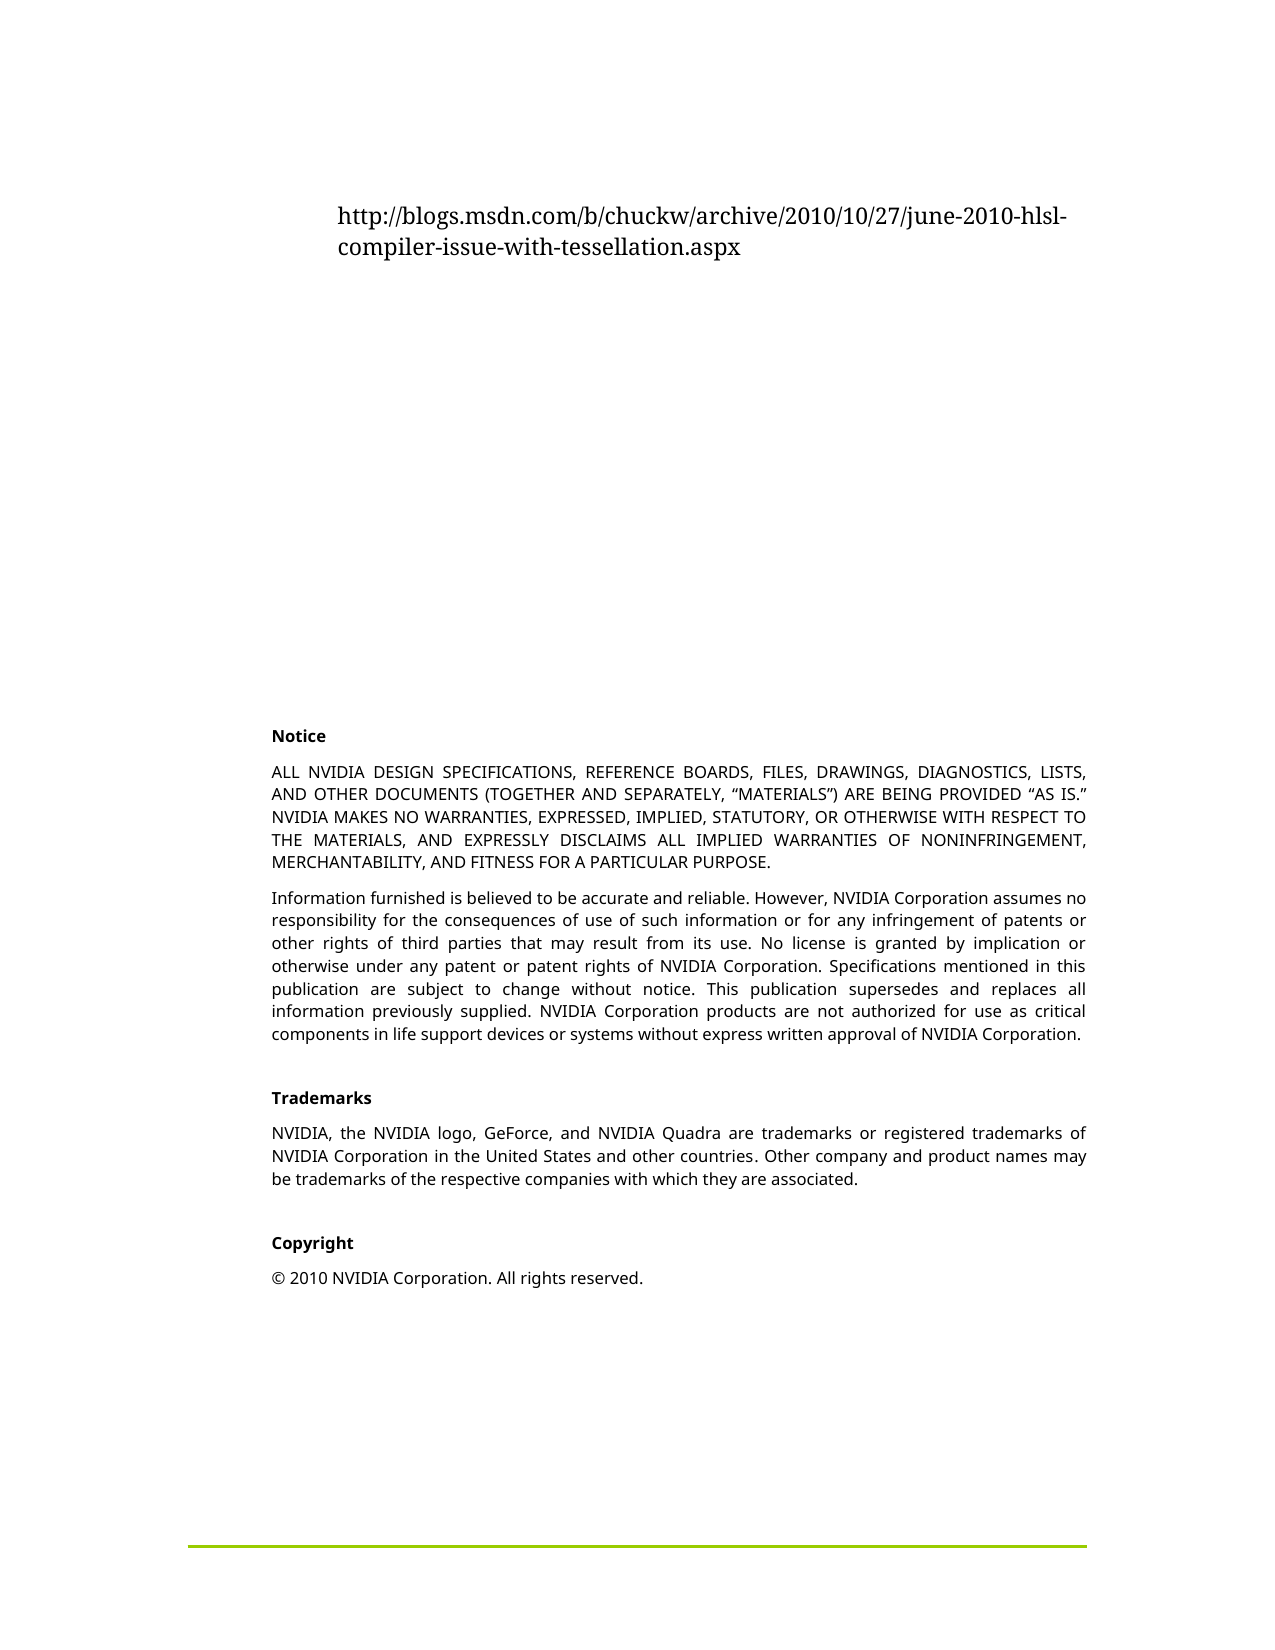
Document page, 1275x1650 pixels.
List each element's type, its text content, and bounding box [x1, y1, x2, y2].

text Copyright [271, 1231, 1087, 1254]
text NVIDIA, the NVIDIA logo, GeForce, and NVIDIA Quadra are trademarks or registered trademarks of NVIDIA Corporation in the United States and other countries. Other company and product names may be trademarks of the respective companies with which they are associated. [271, 1122, 1087, 1190]
text Trademarks [271, 1087, 1087, 1109]
text © 2010 NVIDIA Corporation. All rights reserved. [271, 1267, 1087, 1289]
text Information furnished is believed to be accurate and reliable. However, NVIDIA Corporation assumes no responsibility for the consequences of use of such information or for any infringement of patents or other rights of third parties that may result from its use. No license is granted by implication or otherwise under any patent or patent rights of NVIDIA Corporation. Specifications mentioned in this publication are subject to change without notice. This publication supersedes and replaces all information previously supplied. NVIDIA Corporation products are not authorized for use as critical components in life support devices or systems without express written approval of NVIDIA Corporation. [271, 886, 1087, 1045]
text ALL NVIDIA DESIGN SPECIFICATIONS, REFERENCE BOARDS, FILES, DRAWINGS, DIAGNOSTICS, LISTS, AND OTHER DOCUMENTS (TOGETHER AND SEPARATELY, “MATERIALS”) ARE BEING PROVIDED “AS IS.” NVIDIA MAKES NO WARRANTIES, EXPRESSED, IMPLIED, STATUTORY, OR OTHERWISE WITH RESPECT TO THE MATERIALS, AND EXPRESSLY DISCLAIMS ALL IMPLIED WARRANTIES OF NONINFRINGEMENT, MERCHANTABILITY, AND FITNESS FOR A PARTICULAR PURPOSE. [271, 760, 1087, 874]
text Notice [271, 725, 1087, 748]
